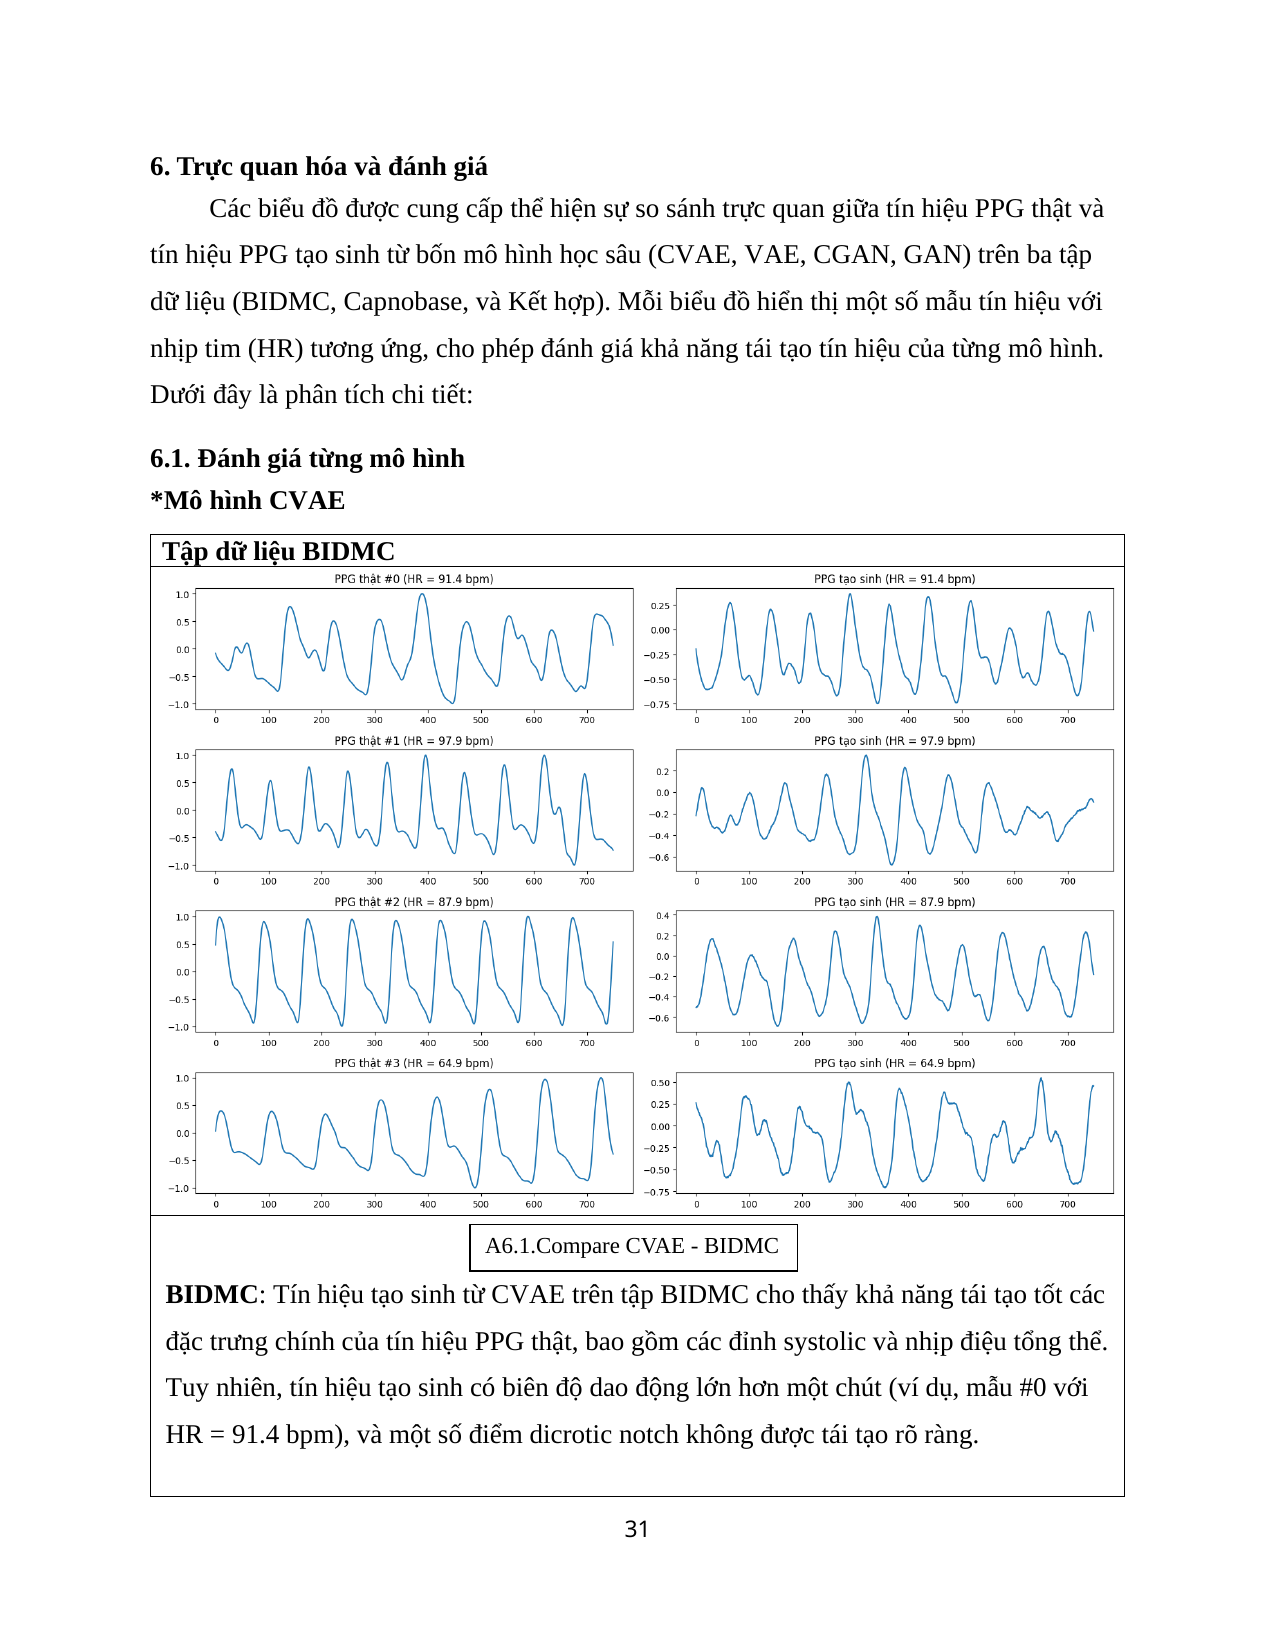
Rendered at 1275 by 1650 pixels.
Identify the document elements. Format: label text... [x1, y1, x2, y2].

table_cell [1118, 567, 1124, 1215]
subtitle 6. Trực quan hóa và đánh giá [150, 150, 1125, 181]
table_cell [151, 567, 161, 1215]
table_cell BIDMC: Tín hiệu tạo sinh từ CVAE trên tập BIDMC cho thấy khả năng tái tạo tốt các đặc trưng chính của tín hiệu PPG thật, bao gồm các đỉnh systolic và nhịp điệu tổng thể. Tuy nhiên, tín hiệu tạo sinh có biên độ dao động lớn hơn một chút (ví dụ, mẫu #0 với HR = 91.4 bpm), và một số điểm dicrotic notch không được tái tạo rõ ràng. [151, 1216, 1124, 1496]
text *Mô hình CVAE [150, 484, 1125, 515]
text Các biểu đồ được cung cấp thể hiện sự so sánh trực quan giữa tín hiệu PPG thật và tín hiệu PPG tạo sinh từ bốn mô hình học sâu (CVAE, VAE, CGAN, GAN) trên ba tập dữ liệu (BIDMC, Capnobase, và Kết hợp). Mỗi biểu đồ hiển thị một số mẫu tín hiệu với nhịp tim (HR) tương ứng, cho phép đánh giá khả năng tái tạo tín hiệu của từng mô hình. Dưới đây là phân tích chi tiết: [150, 192, 1125, 410]
picture [161, 567, 1118, 1215]
subtitle 6.1. Đánh giá từng mô hình [150, 442, 1125, 473]
table_header Tập dữ liệu BIDMC [151, 535, 1124, 566]
